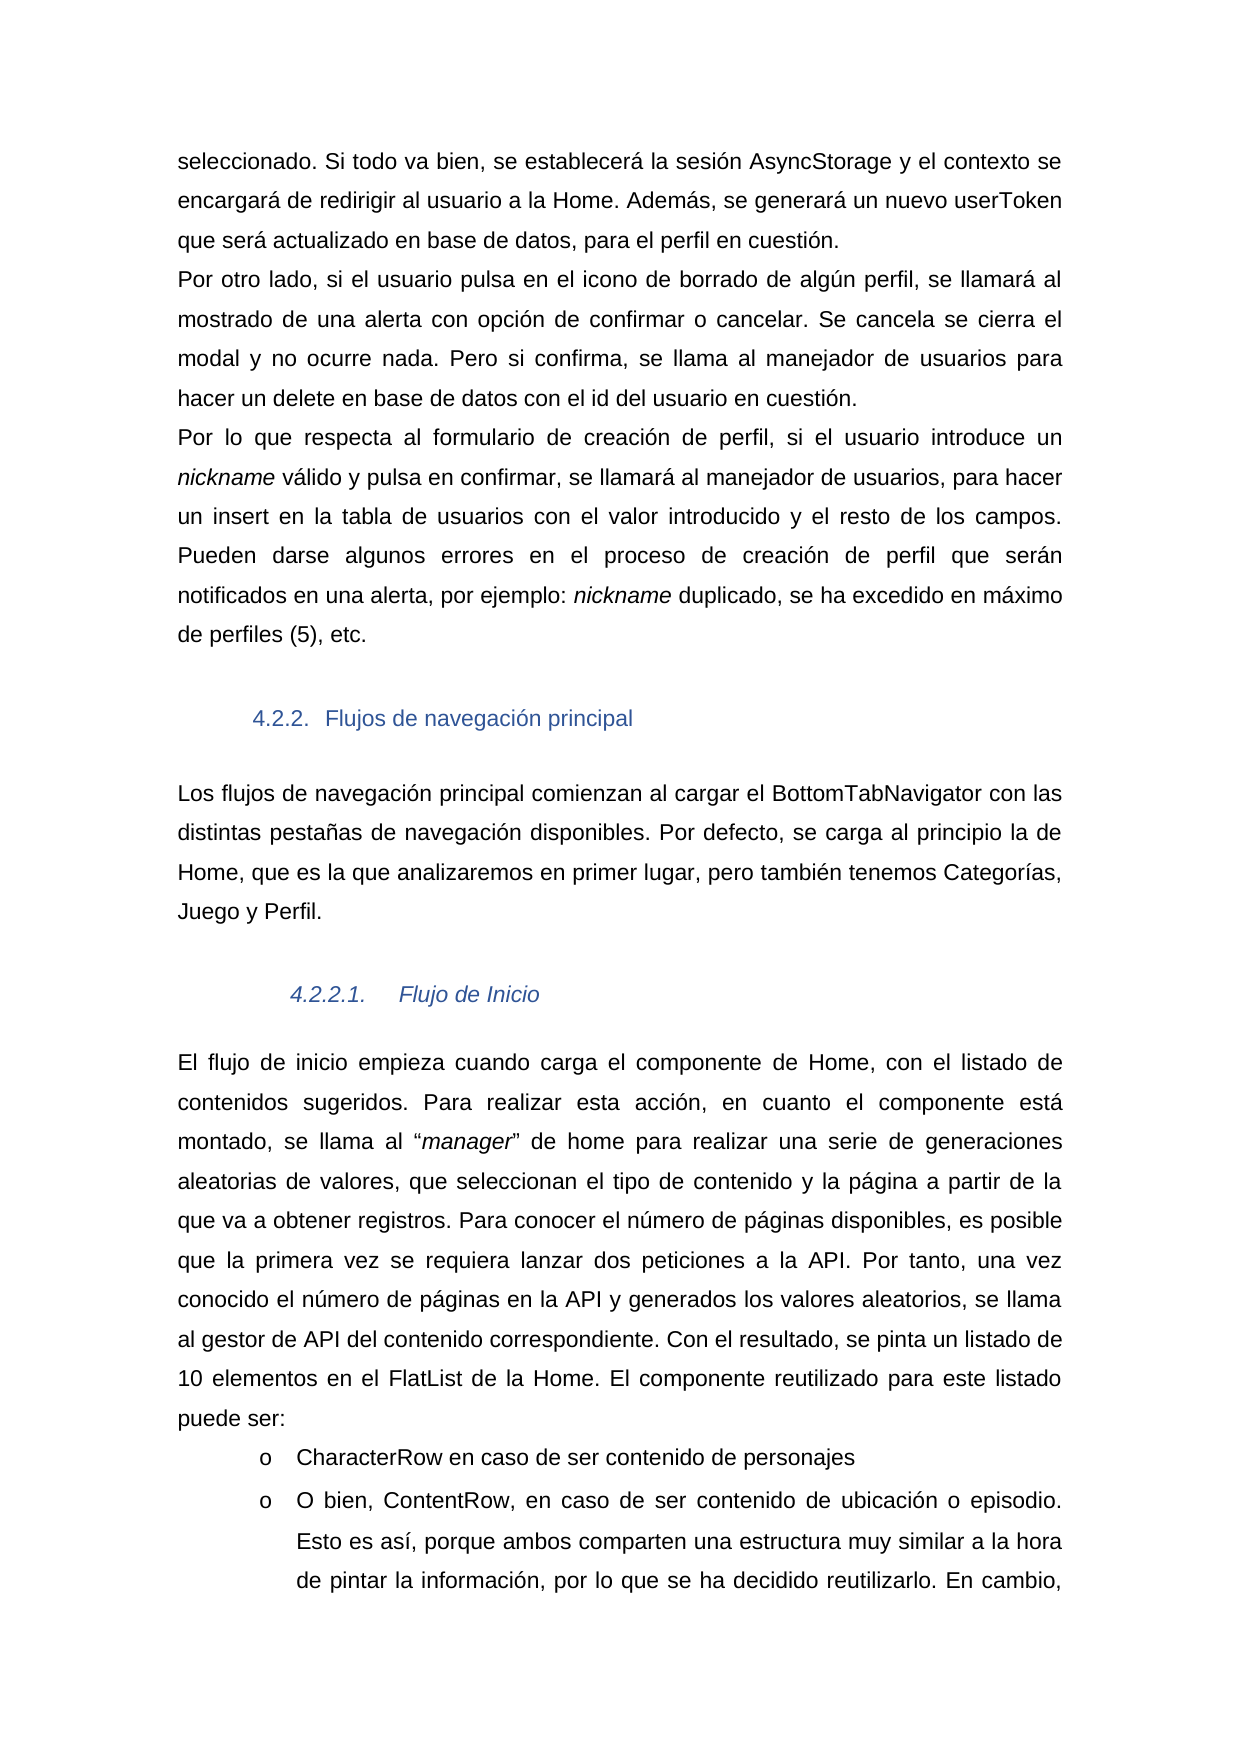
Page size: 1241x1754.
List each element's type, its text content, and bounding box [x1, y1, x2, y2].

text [177, 148, 1063, 253]
subtitle Flujo de Inicio [290, 981, 1063, 1008]
text El flujo de inicio empieza cuando carga el componente de Home, con el listado de contenidos sugeridos. Para realizar esta acción, en cuanto el componente está montado, se llama al “manager” de home para realizar una serie de generaciones aleatorias de valores, que seleccionan el tipo de contenido y la página a partir de la que va a obtener registros. Para conocer el número de páginas disponibles, es posible que la primera vez se requiera lanzar dos peticiones a la API. Por tanto, una vez conocido el número de páginas en la API y generados los valores aleatorios, se llama al gestor de API del contenido correspondiente. Con el resultado, se pinta un listado de 10 elementos en el FlatList de la Home. El componente reutilizado para este listado puede ser: [177, 1049, 1063, 1431]
text Por lo que respecta al formulario de creación de perfil, si el usuario introduce un nickname válido y pulsa en confirmar, se llamará al manejador de usuarios, para hacer un insert en la tabla de usuarios con el valor introducido y el resto de los campos. Pueden darse algunos errores en el proceso de creación de perfil que serán notificados en una alerta, por ejemplo: nickname duplicado, se ha excedido en máximo de perfiles (5), etc. [177, 424, 1063, 648]
list CharacterRow en caso de ser contenido de personajes [258, 1444, 1063, 1472]
subtitle Flujos de navegación principal [252, 704, 1063, 731]
text Los flujos de navegación principal comienzan al cargar el BottomTabNavigator con las distintas pestañas de navegación disponibles. Por defecto, se carga al principio la de Home, que es la que analizaremos en primer lugar, pero también tenemos Categorías, Juego y Perfil. [177, 780, 1063, 924]
text Por otro lado, si el usuario pulsa en el icono de borrado de algún perfil, se llamará al mostrado de una alerta con opción de confirmar o cancelar. Se cancela se cierra el modal y no ocurre nada. Pero si confirma, se llama al manejador de usuarios para hacer un delete en base de datos con el id del usuario en cuestión. [177, 266, 1063, 411]
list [258, 1487, 1063, 1594]
